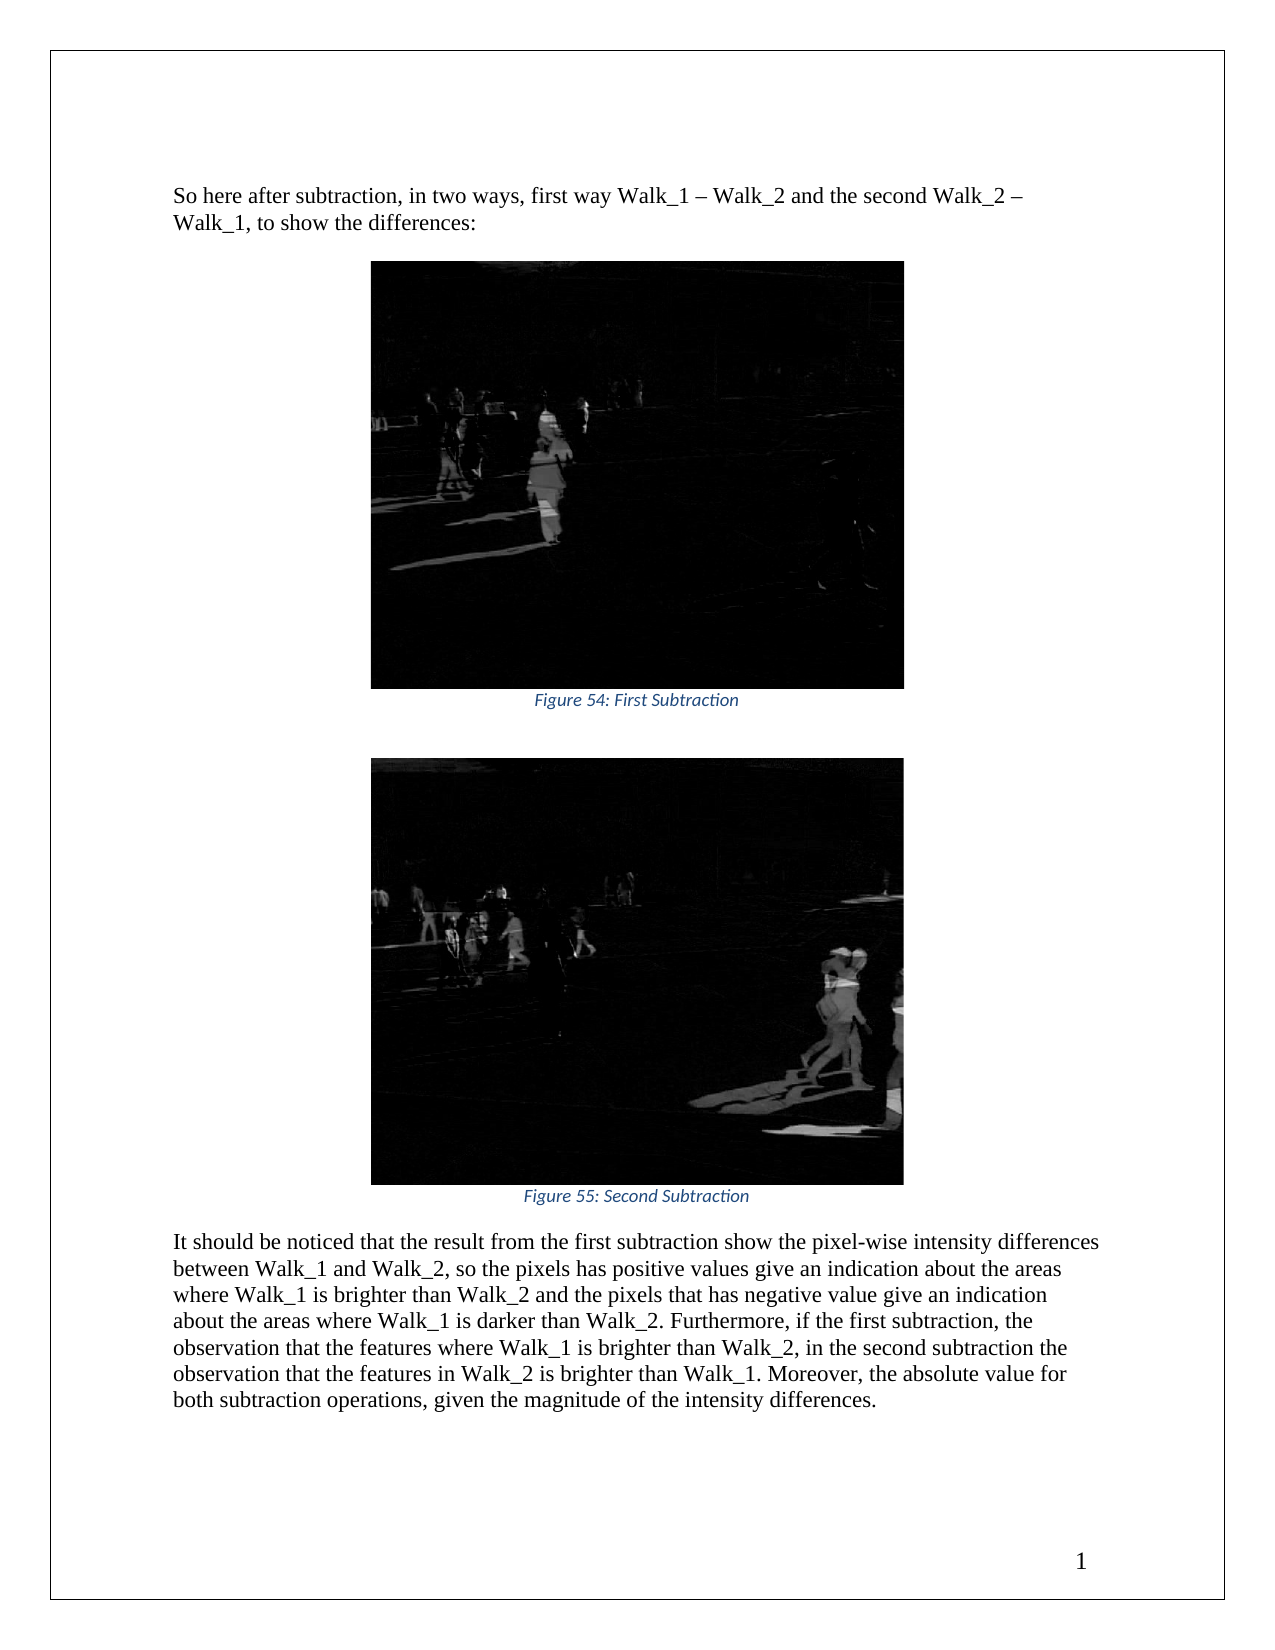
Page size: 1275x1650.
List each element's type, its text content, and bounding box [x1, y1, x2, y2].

text Figure 55: Second Subtraction [173, 1184, 1102, 1207]
text So here after subtraction, in two ways, first way Walk_1 – Walk_2 and the second Walk_2 – Walk_1, to show the differences: [173, 183, 1102, 235]
text It should be noticed that the result from the first subtraction show the pixel-wise intensity differences between Walk_1 and Walk_2, so the pixels has positive values give an indication about the areas where Walk_1 is brighter than Walk_2 and the pixels that has negative value give an indication about the areas where Walk_1 is darker than Walk_2. Furthermore, if the first subtraction, the observation that the features where Walk_1 is brighter than Walk_2, in the second subtraction the observation that the features in Walk_2 is brighter than Walk_1. Moreover, the absolute value for both subtraction operations, given the magnitude of the intensity differences. [173, 1228, 1102, 1413]
picture [370, 261, 905, 689]
text Figure 54: First Subtraction [173, 688, 1102, 711]
picture [371, 758, 904, 1185]
